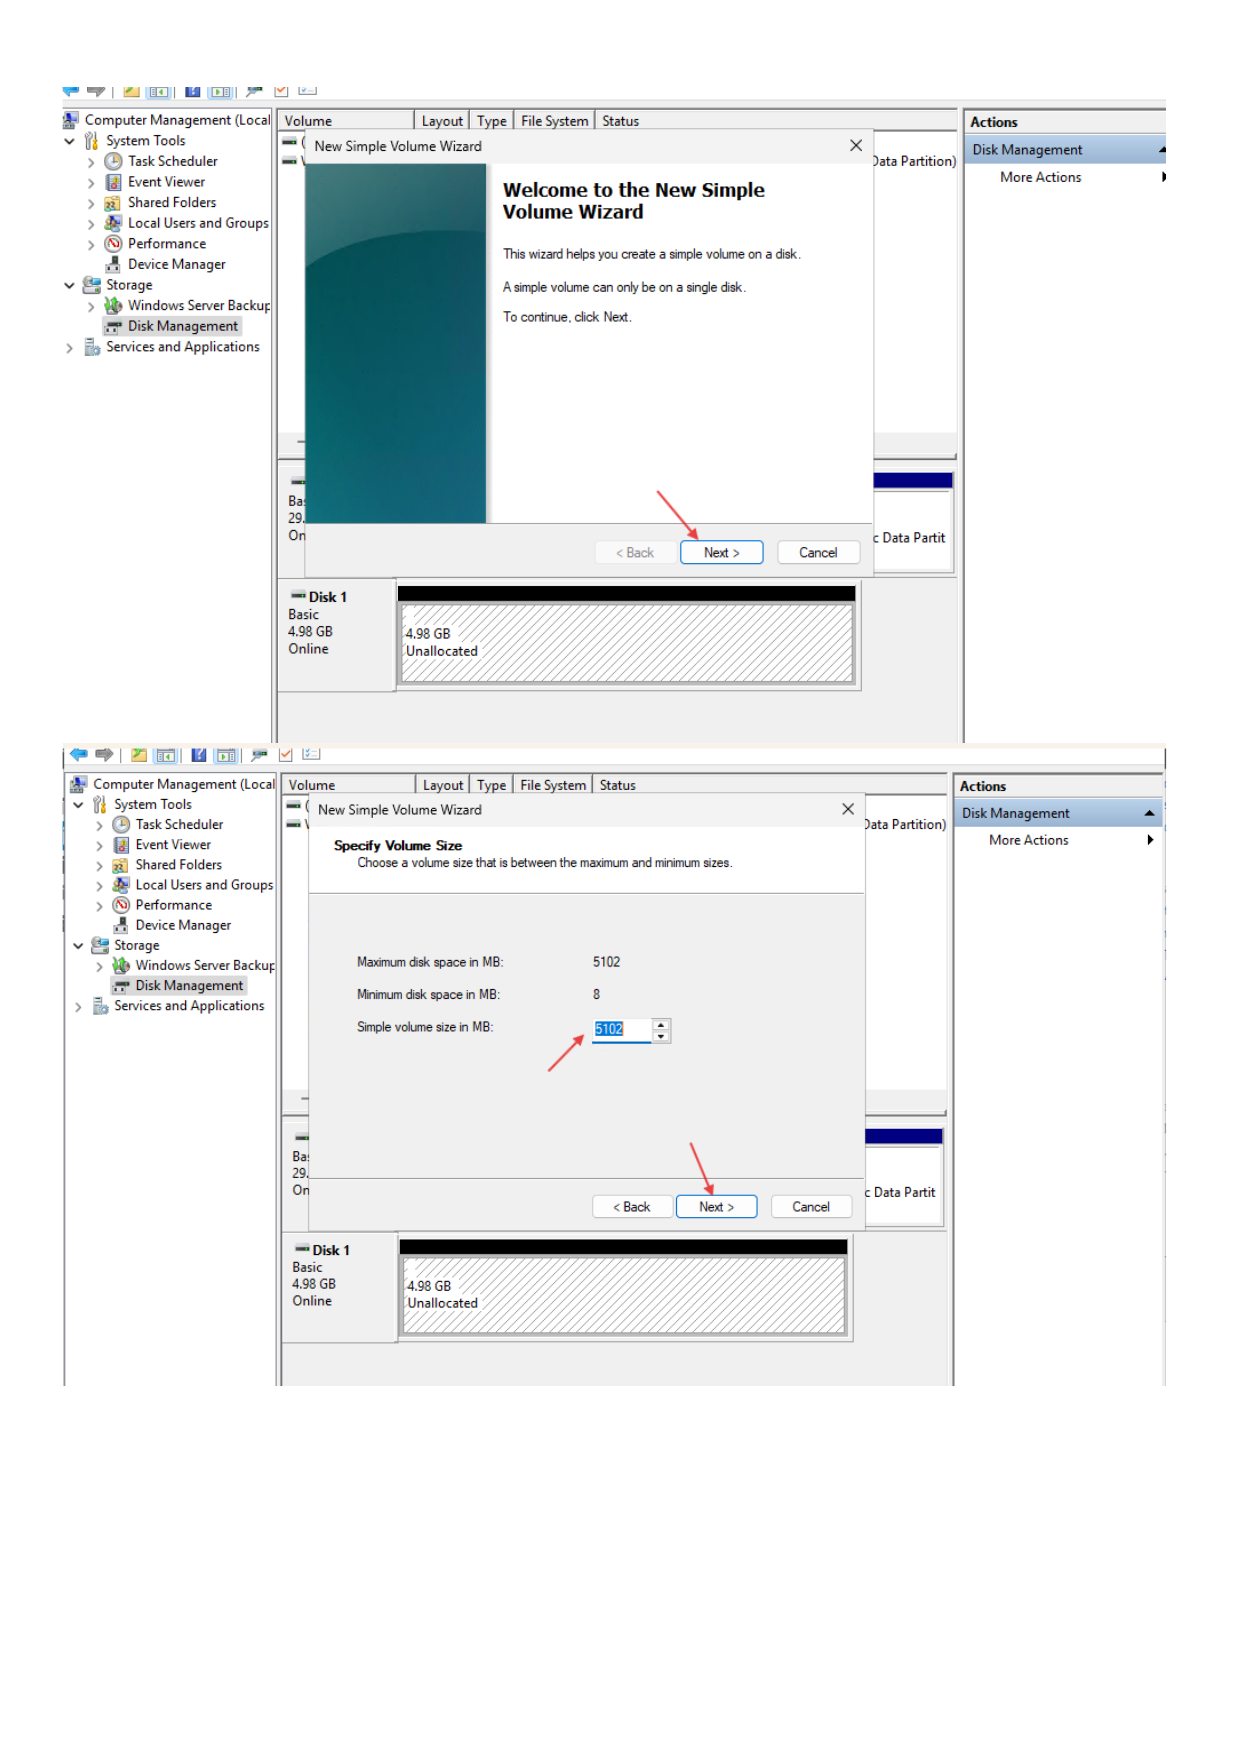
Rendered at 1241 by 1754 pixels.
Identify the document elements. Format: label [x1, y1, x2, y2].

picture [62, 87, 1167, 1386]
